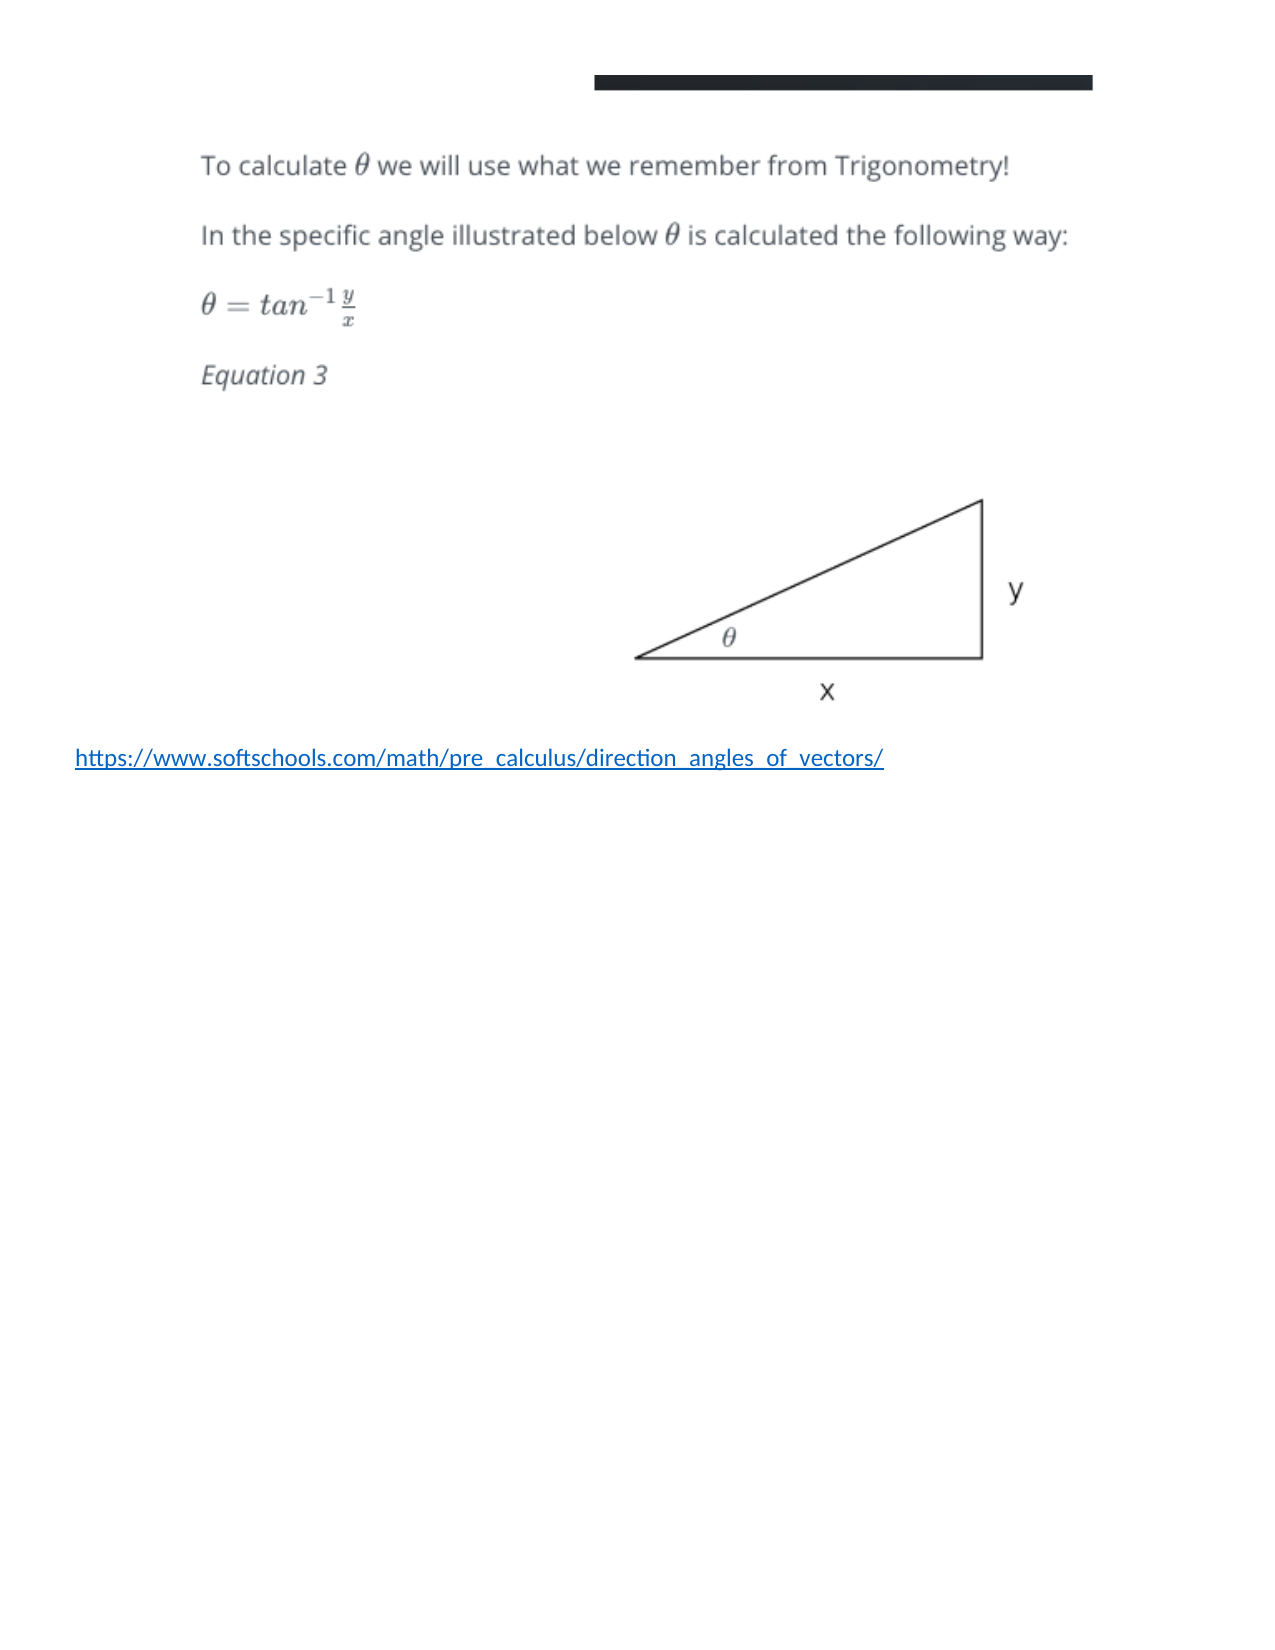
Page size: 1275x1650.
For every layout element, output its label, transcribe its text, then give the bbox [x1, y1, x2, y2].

text https://www.softschools.com/math/pre_calculus/direction_angles_of_vectors/ [75, 742, 1200, 773]
picture [75, 75, 1200, 742]
